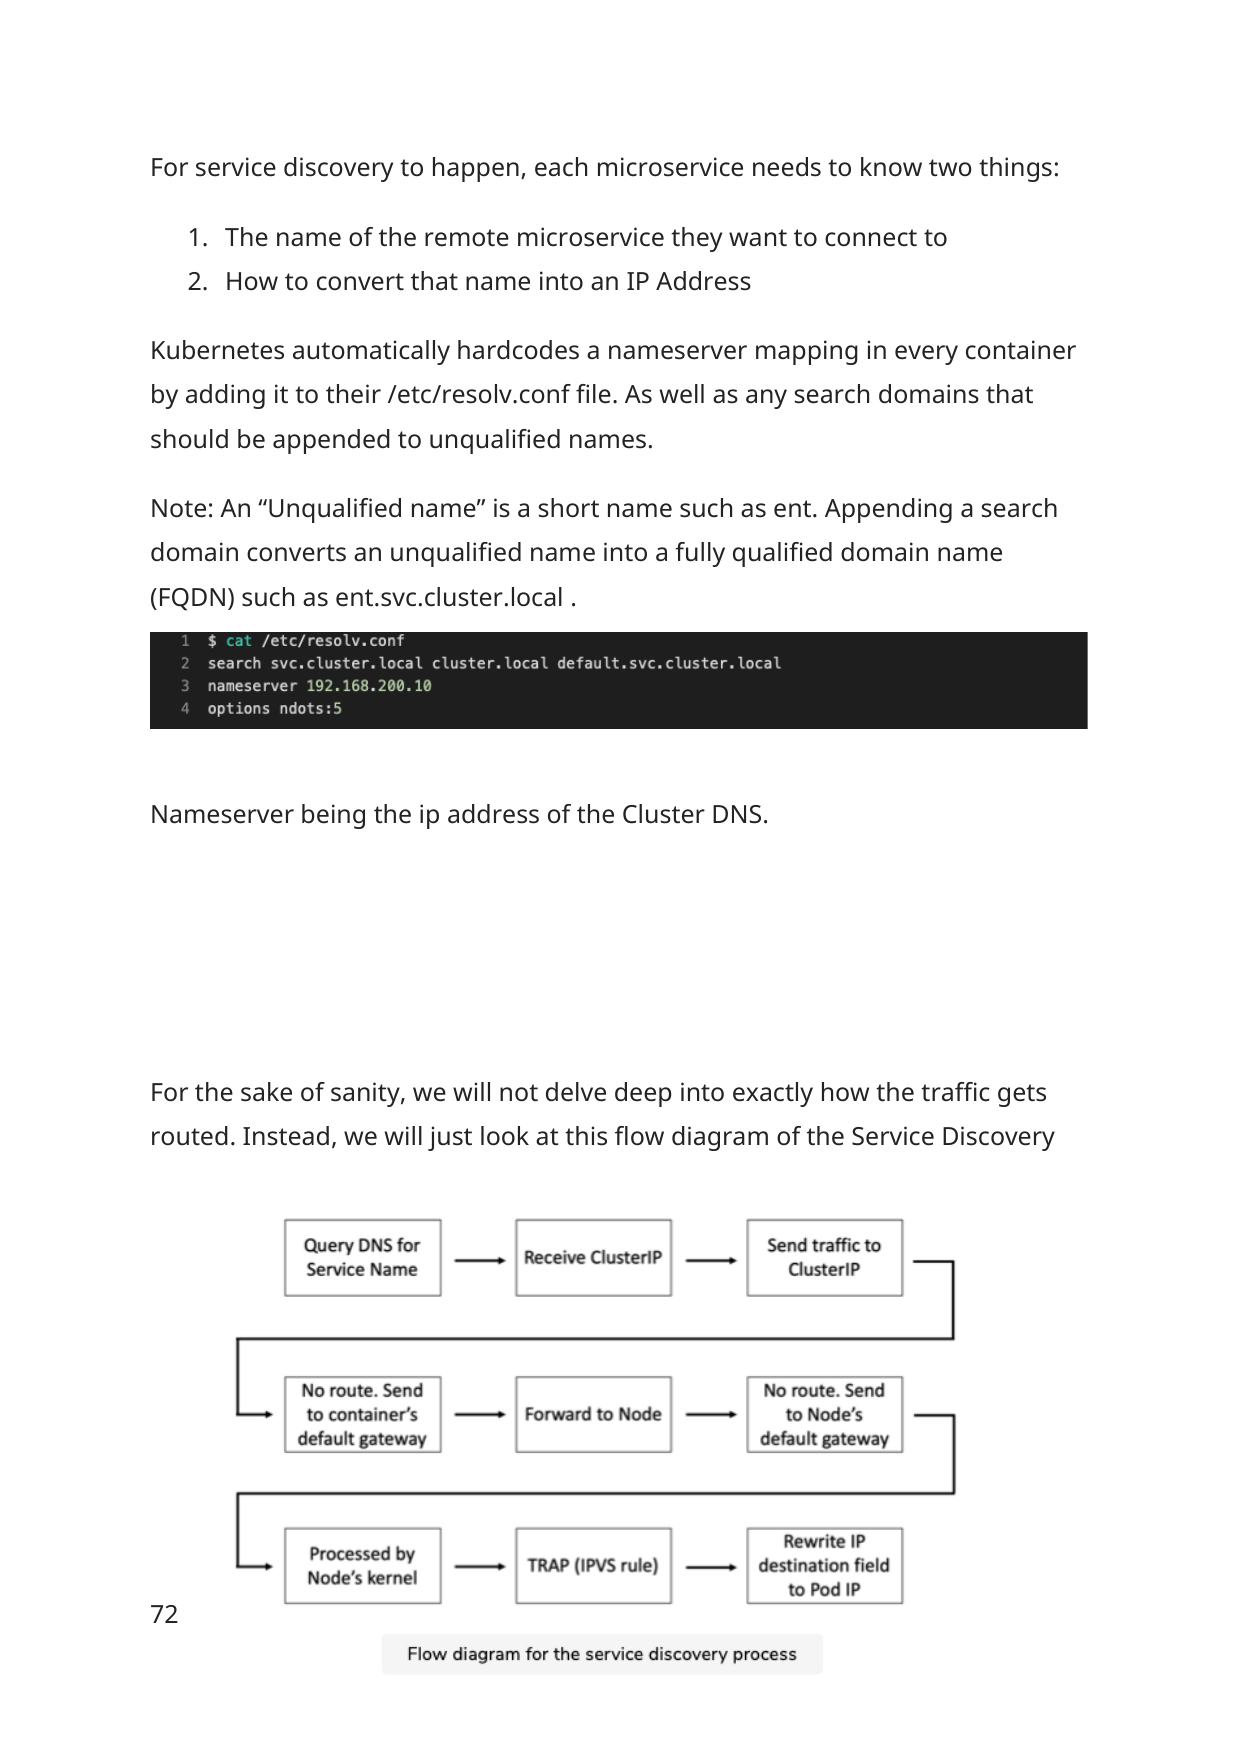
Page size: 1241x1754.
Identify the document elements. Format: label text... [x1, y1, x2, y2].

list How to convert that name into an IP Address [187, 263, 1090, 298]
list The name of the remote microservice they want to connect to [187, 219, 1090, 253]
picture [150, 632, 1087, 729]
text Note: An “Unqualified name” is a short name such as ent. Appending a search domain converts an unqualified name into a fully qualified domain name (FQDN) such as ent.svc.cluster.local . [150, 491, 1090, 613]
text For the sake of sanity, we will not delve deep into exactly how the traffic gets routed. Instead, we will just look at this flow diagram of the Service Discovery process. [150, 1074, 1090, 1153]
text Kubernetes automatically hardcodes a nameserver mapping in every container by adding it to their /etc/resolv.conf file. As well as any search domains that should be appended to unqualified names. [150, 333, 1090, 455]
text For service discovery to happen, each microservice needs to know two things: [150, 150, 1090, 184]
picture [188, 1195, 1001, 1695]
